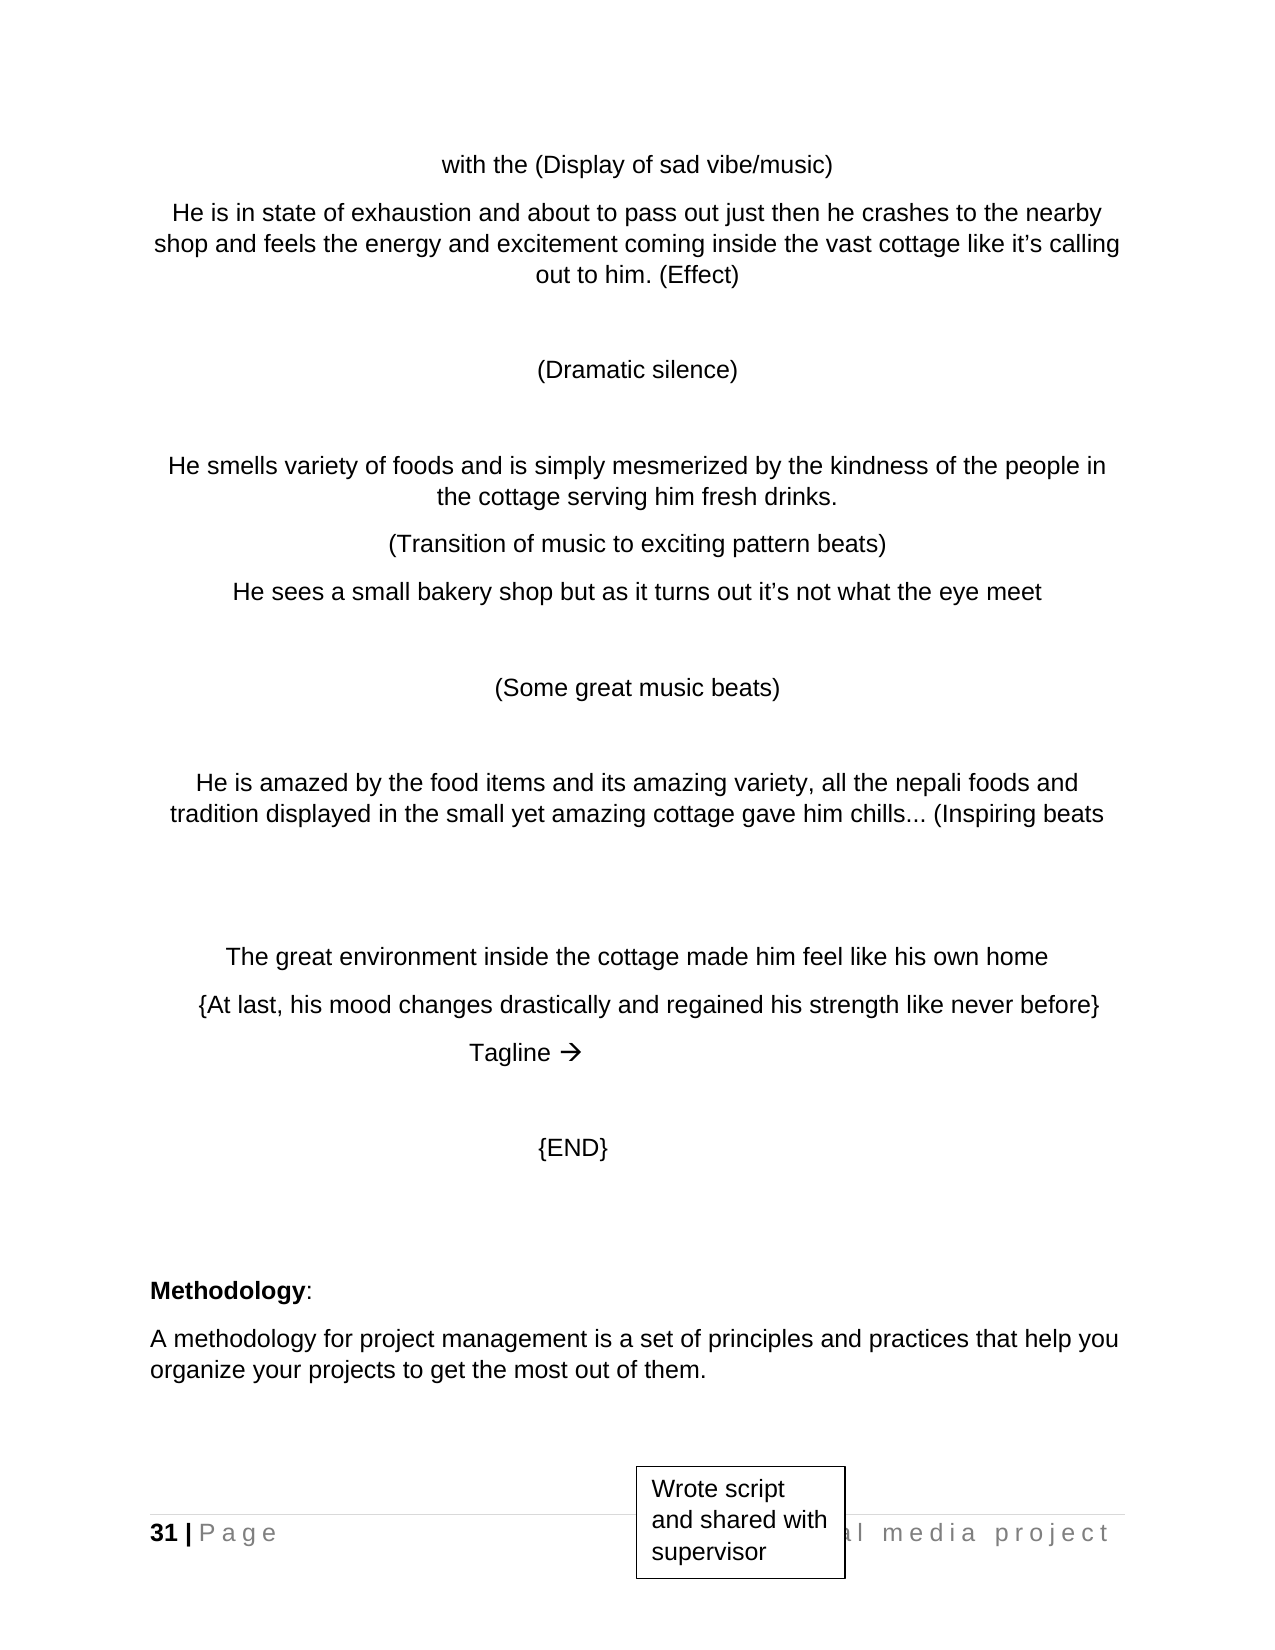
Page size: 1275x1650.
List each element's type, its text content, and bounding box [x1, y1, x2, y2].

text (Dramatic silence) [150, 355, 1125, 384]
text (Transition of music to exciting pattern beats) [150, 529, 1125, 558]
text The great environment inside the cottage made him feel like his own home [150, 942, 1125, 971]
text He is in state of exhaustion and about to pass out just then he crashes to the nearby shop and feels the energy and excitement coming inside the vast cottage like it’s calling out to him. (Effect) [150, 198, 1125, 288]
text {END} [150, 1133, 1125, 1162]
text {At last, his mood changes drastically and regained his strength like never before} [150, 990, 1125, 1018]
text Tagline [150, 1037, 1125, 1066]
text He sees a small bakery shop but as it turns out it’s not what the eye meet [150, 577, 1125, 606]
text He smells variety of foods and is simply mesmerized by the kindness of the people in the cottage serving him fresh drinks. [150, 451, 1125, 510]
text A methodology for project management is a set of principles and practices that help you organize your projects to get the most out of them. [150, 1324, 1125, 1384]
text Methodology: [150, 1276, 1125, 1305]
text (Some great music beats) [150, 672, 1125, 701]
text He is amazed by the food items and its amazing variety, all the nepali foods and tradition displayed in the small yet amazing cottage gave him chills... (Inspiring beats [150, 768, 1125, 828]
text with the (Display of sad vibe/music) [150, 150, 1125, 179]
